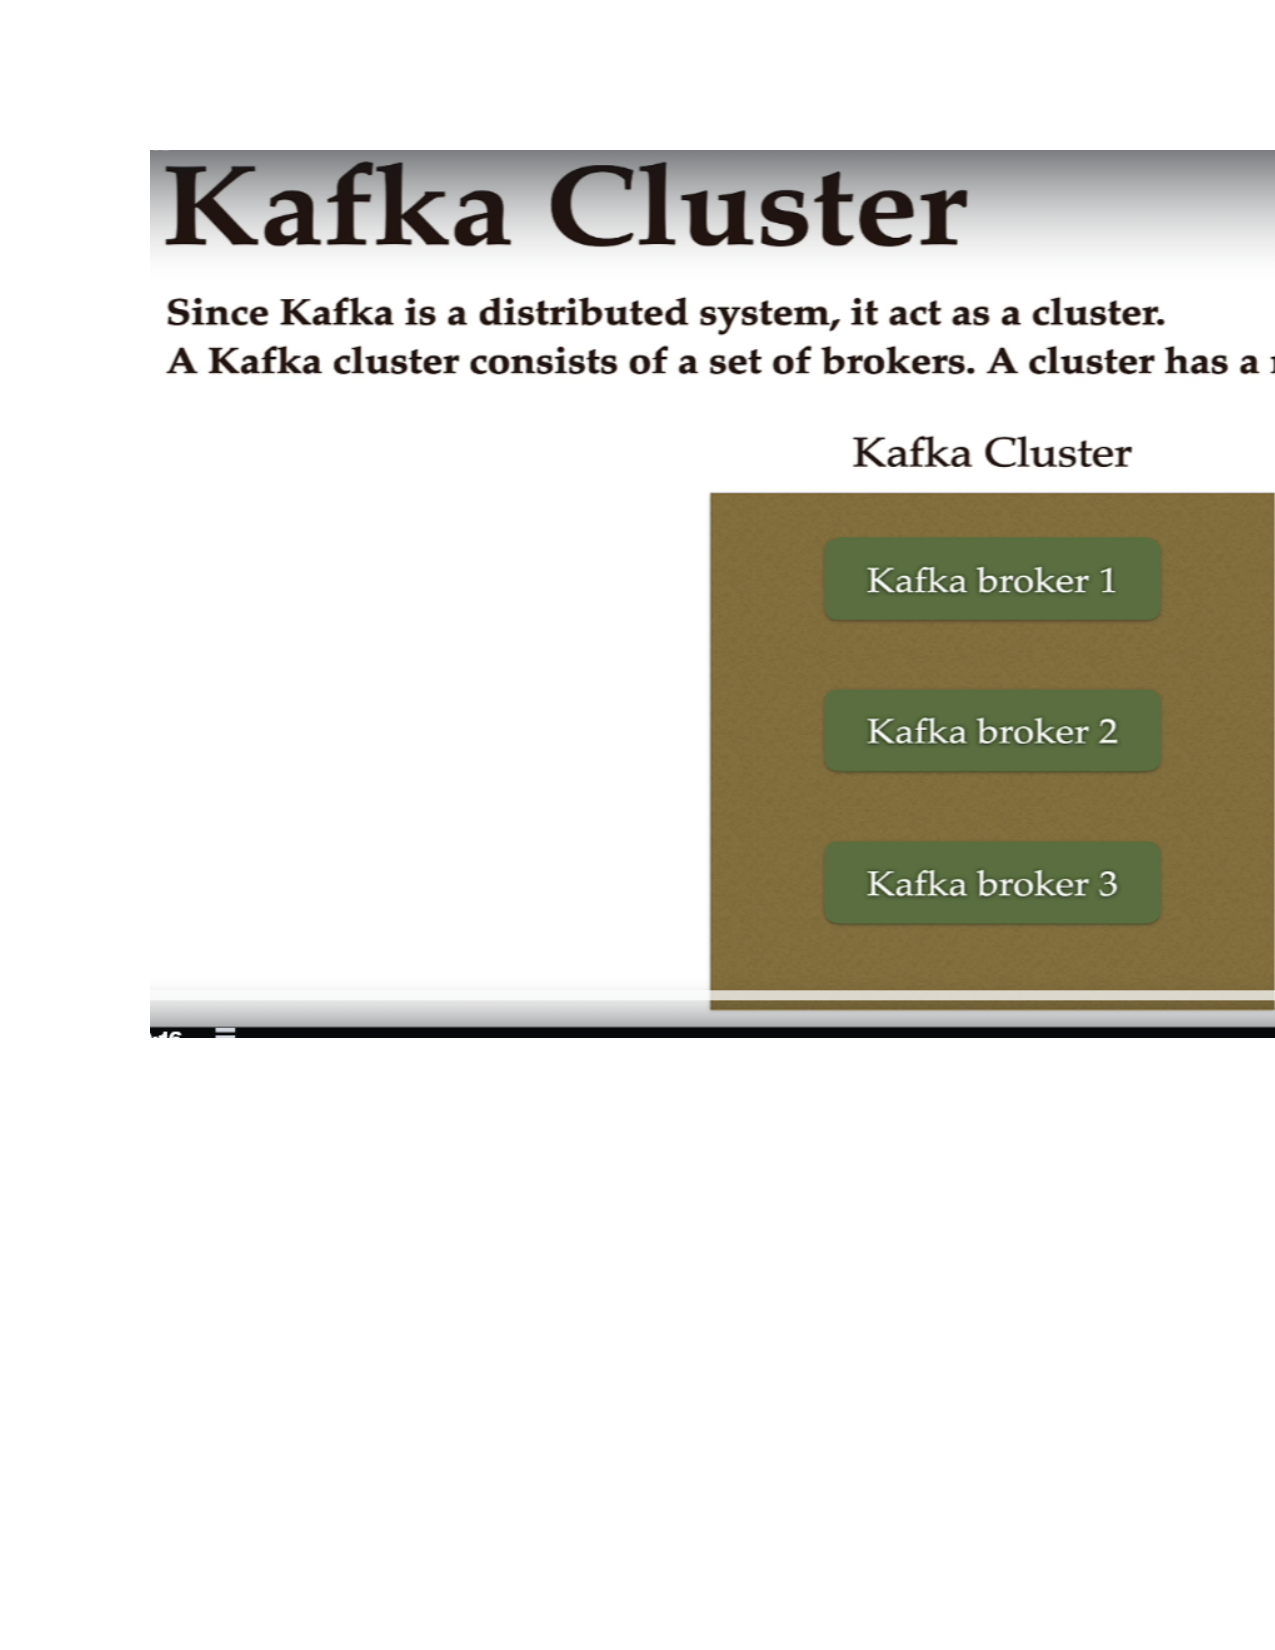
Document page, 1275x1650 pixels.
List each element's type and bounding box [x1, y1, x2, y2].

picture [150, 150, 1275, 1038]
